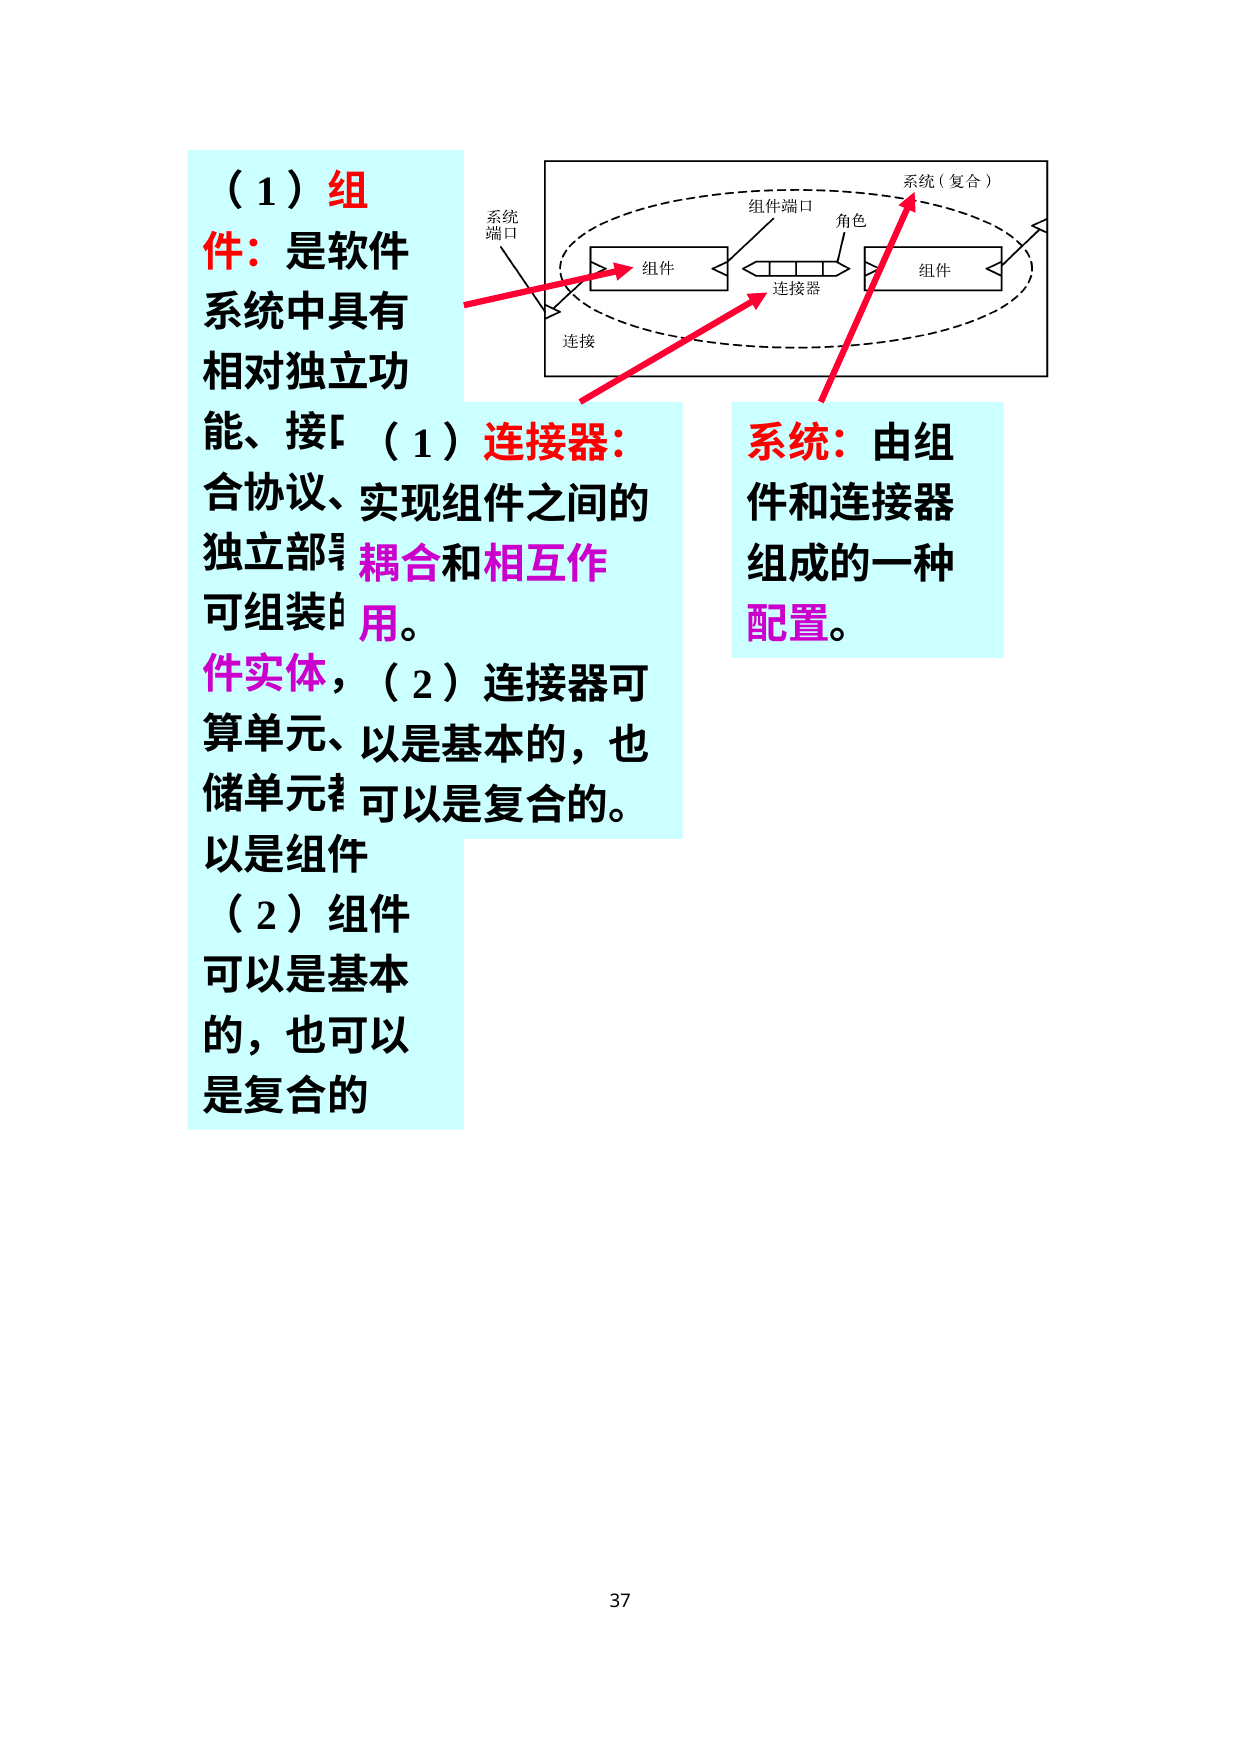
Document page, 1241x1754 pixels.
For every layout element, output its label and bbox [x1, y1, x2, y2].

picture [477, 154, 1053, 381]
